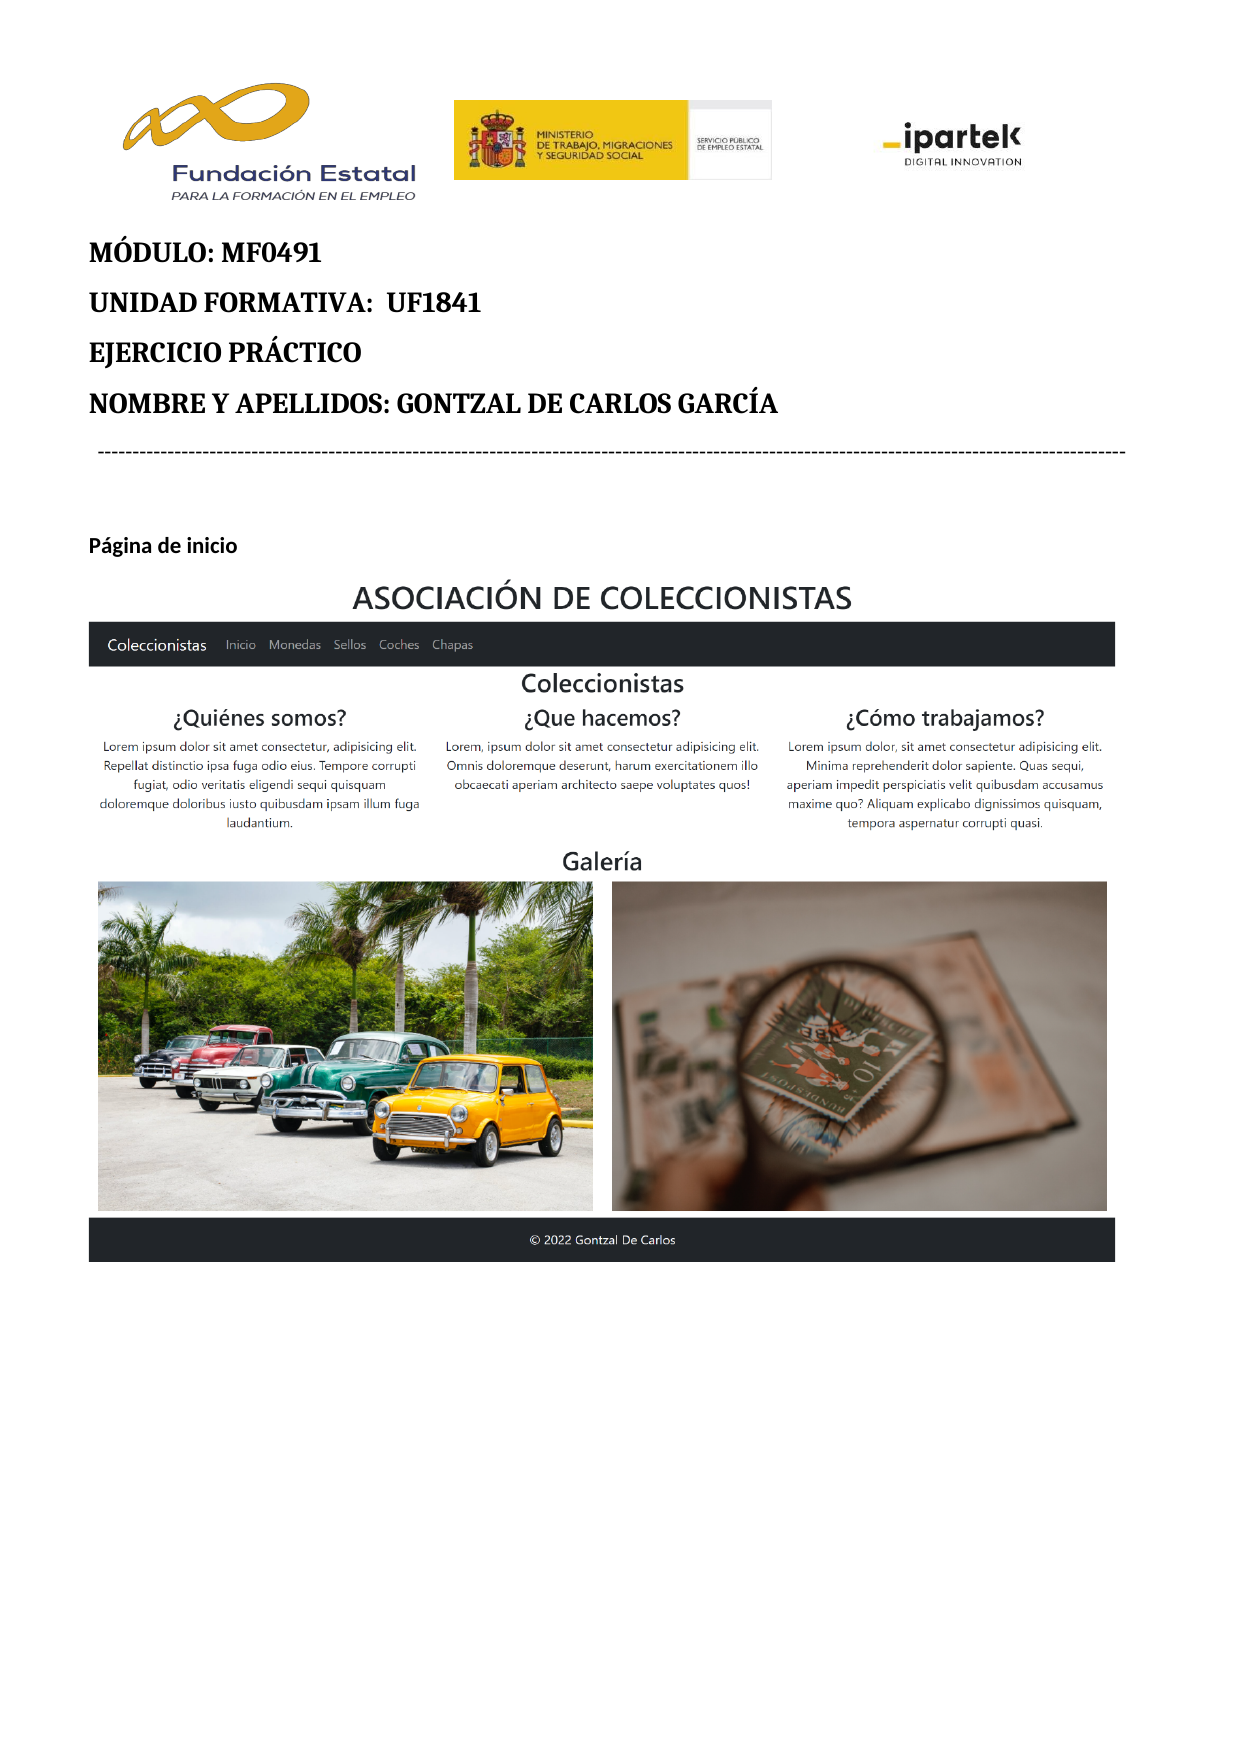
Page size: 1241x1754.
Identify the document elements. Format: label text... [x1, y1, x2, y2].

text --------------------------------------------------------------------------------------------------------------------------------------------------- [89, 437, 1137, 465]
picture [873, 91, 1032, 197]
text NOMBRE Y APELLIDOS: GONTZAL DE CARLOS GARCÍA [89, 387, 1137, 420]
picture [114, 73, 432, 206]
text UNIDAD FORMATIVA: UF1841 [89, 286, 1137, 320]
text Página de inicio [89, 531, 1137, 559]
text EJERCICIO PRÁCTICO [89, 337, 1137, 370]
picture [88, 577, 1116, 1280]
text MÓDULO: MF0491 [89, 236, 1137, 270]
picture [454, 100, 772, 180]
